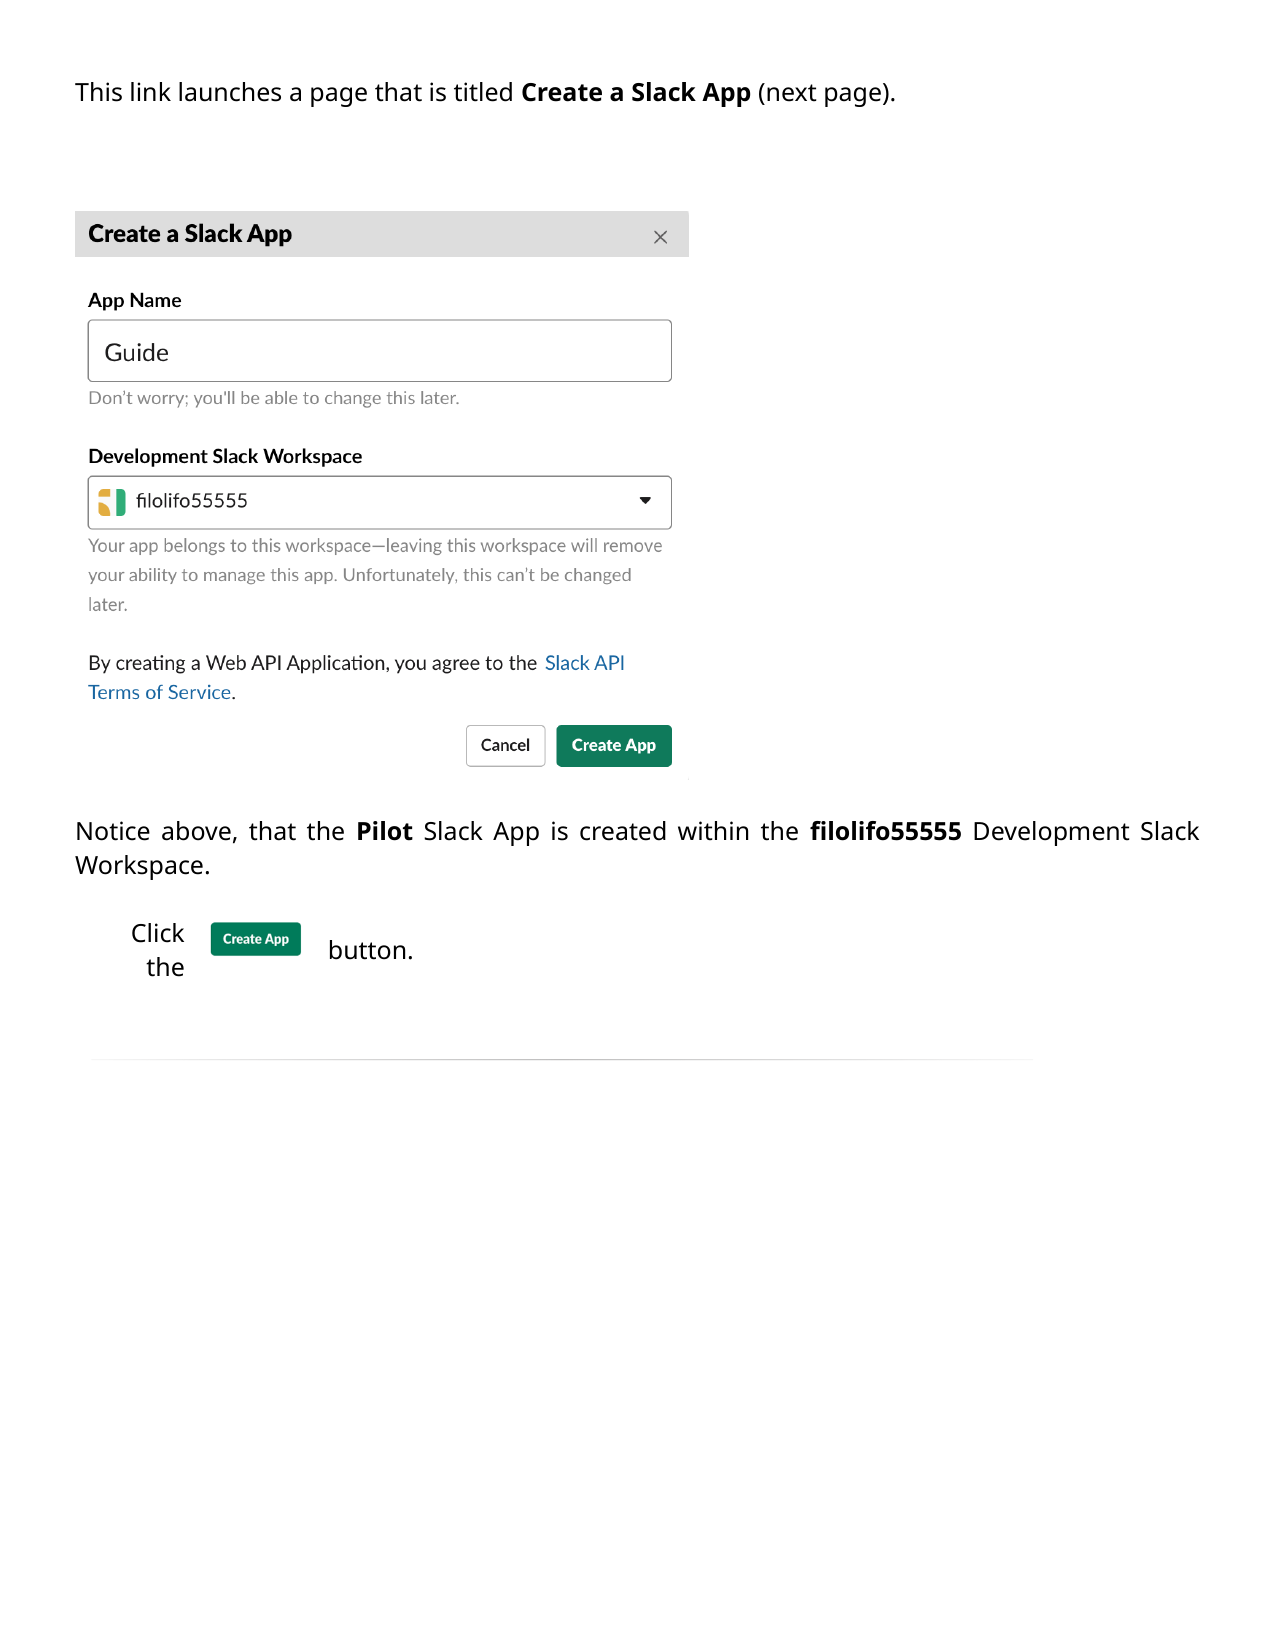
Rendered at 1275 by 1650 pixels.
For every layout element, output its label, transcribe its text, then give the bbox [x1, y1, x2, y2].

table_header [196, 916, 316, 984]
table_header Click the [75, 916, 196, 984]
picture [75, 1052, 1050, 1067]
table_header button. [316, 916, 457, 984]
text This link launches a page that is titled Create a Slack App (next page). [75, 75, 1200, 109]
picture [75, 211, 689, 780]
text Notice above, that the Pilot Slack App is created within the filolifo55555 Development Slack Workspace. [75, 814, 1200, 882]
picture [207, 916, 306, 961]
